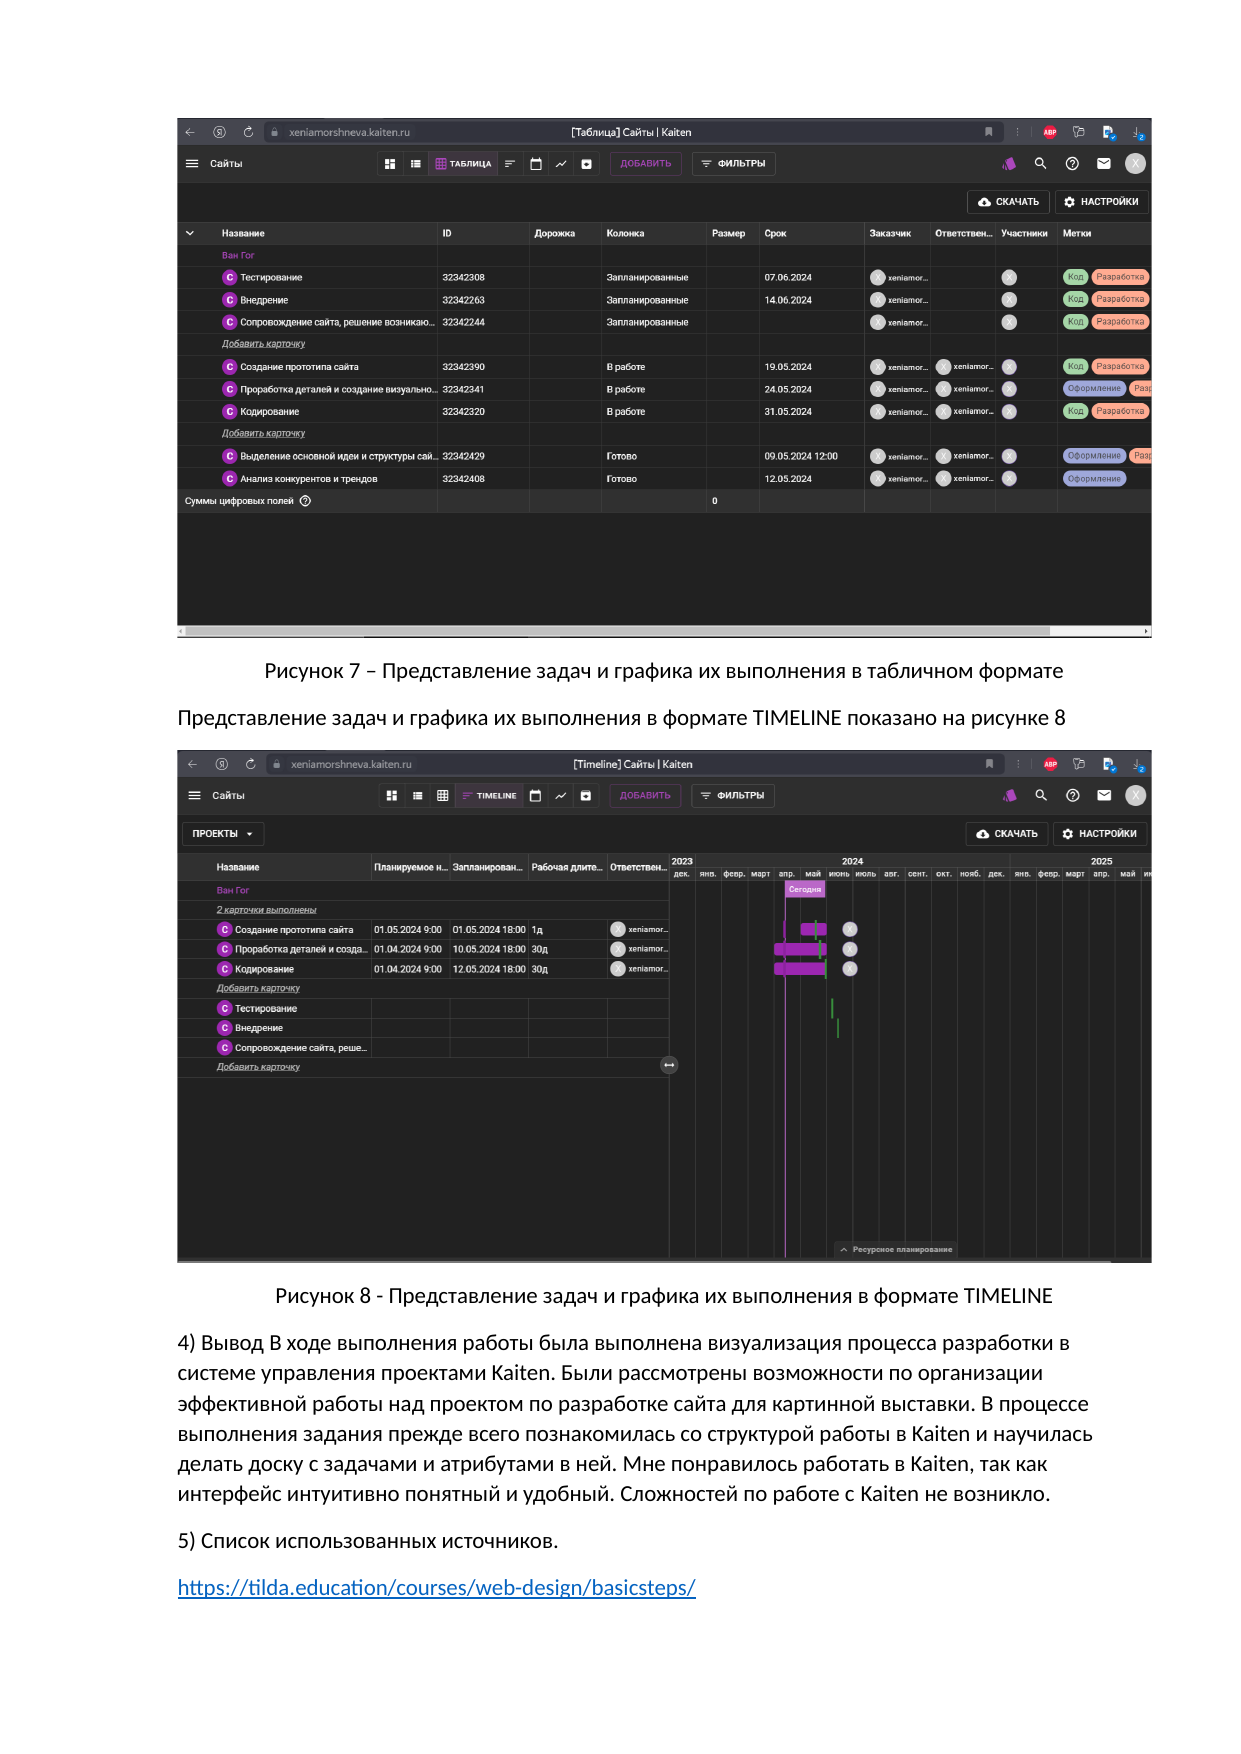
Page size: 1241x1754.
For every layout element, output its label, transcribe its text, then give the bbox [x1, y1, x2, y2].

picture [177, 118, 1152, 638]
text Рисунок 7 – Представление задач и графика их выполнения в табличном формате [177, 657, 1152, 684]
text Рисунок 8 - Представление задач и графика их выполнения в формате TIMELINE [177, 1281, 1152, 1309]
text 5) Список использованных источников. [177, 1526, 1152, 1554]
text 4) Вывод В ходе выполнения работы была выполнена визуализация процесса разработки в системе управления проектами Kaiten. Были рассмотрены возможности по организации эффективной работы над проектом по разработке сайта для картинной выставки. В процессе выполнения задания прежде всего познакомилась со структурой работы в Kaiten и научилась делать доску с задачами и атрибутами в ней. Мне понравилось работать в Kaiten, так как интерфейс интуитивно понятный и удобный. Сложностей по работе с Kaiten не возникло. [177, 1328, 1152, 1507]
text https://tilda.education/courses/web-design/basicsteps/ [177, 1573, 1152, 1601]
picture [177, 750, 1152, 1263]
text Представление задач и графика их выполнения в формате TIMELINE показано на рисунке 8 [177, 703, 1152, 731]
